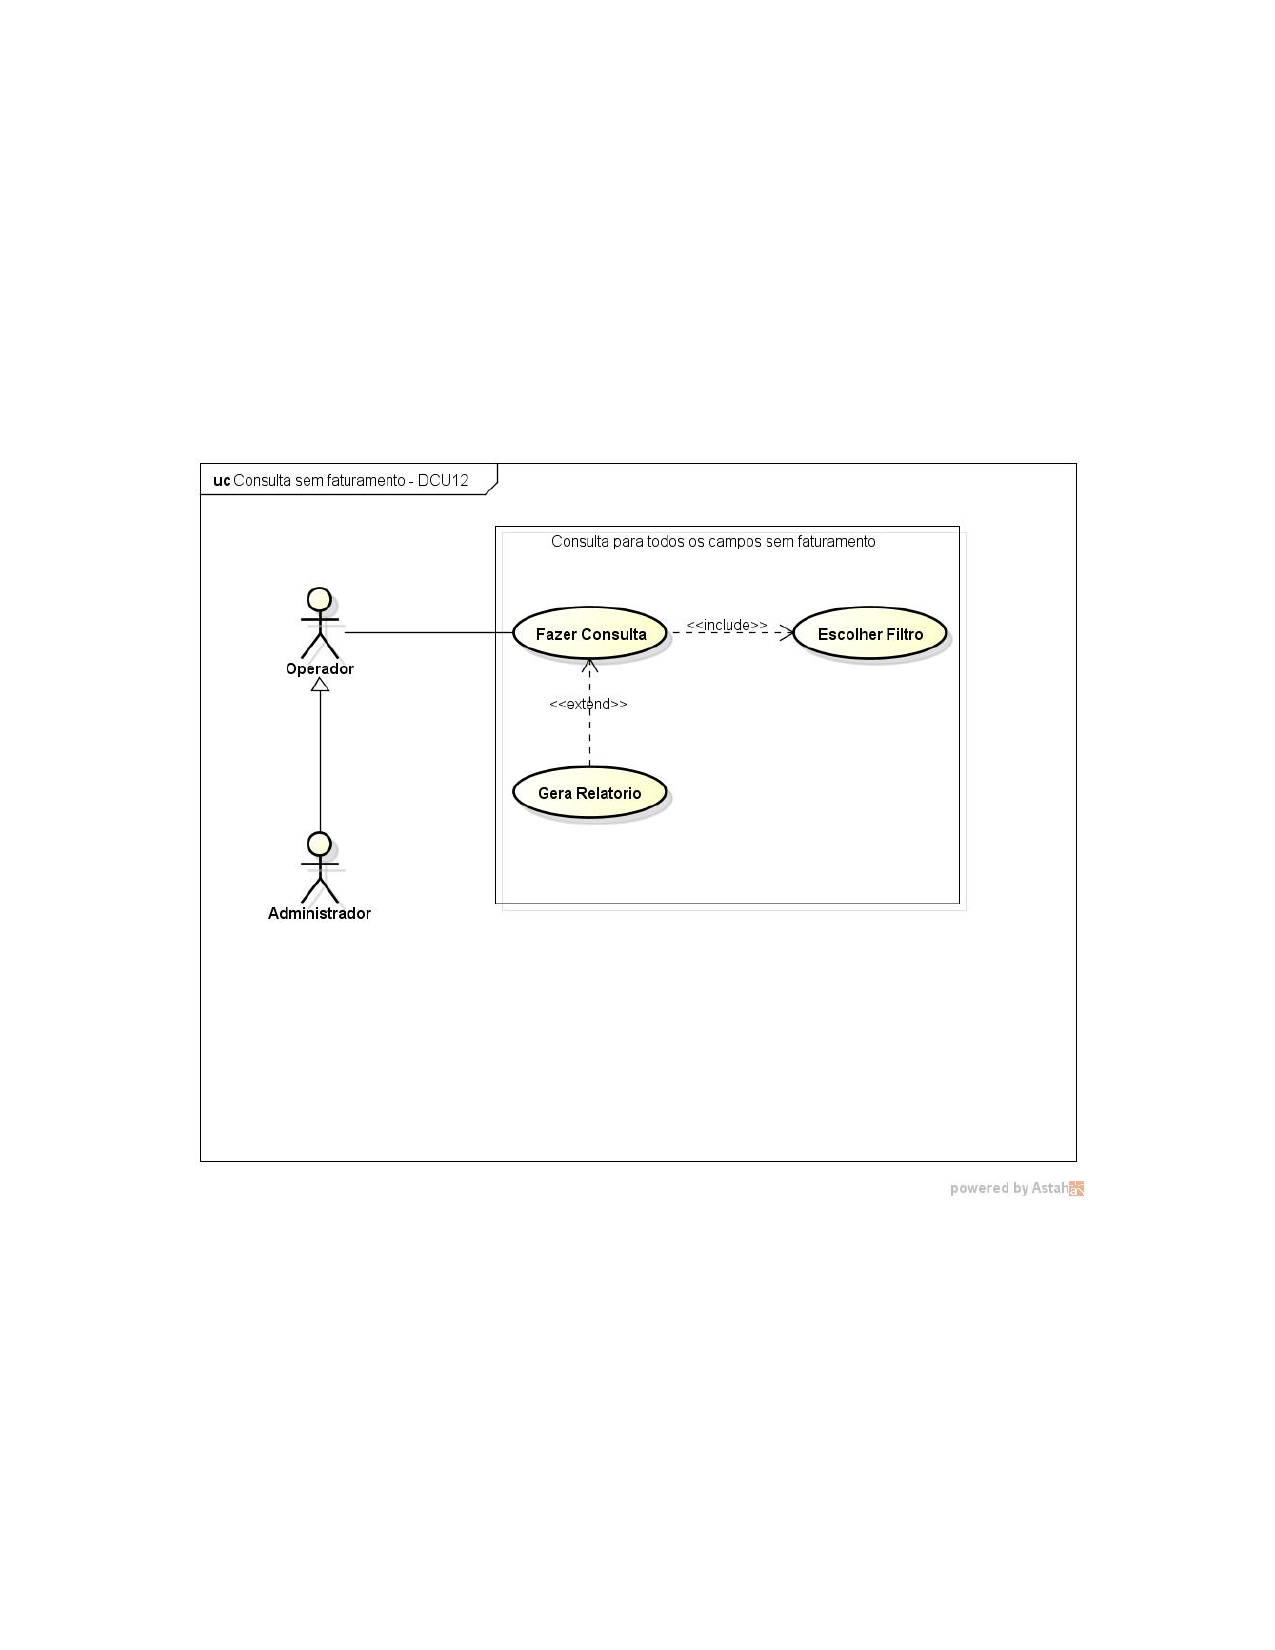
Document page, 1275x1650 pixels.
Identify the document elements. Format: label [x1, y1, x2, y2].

picture [187, 450, 1088, 1200]
